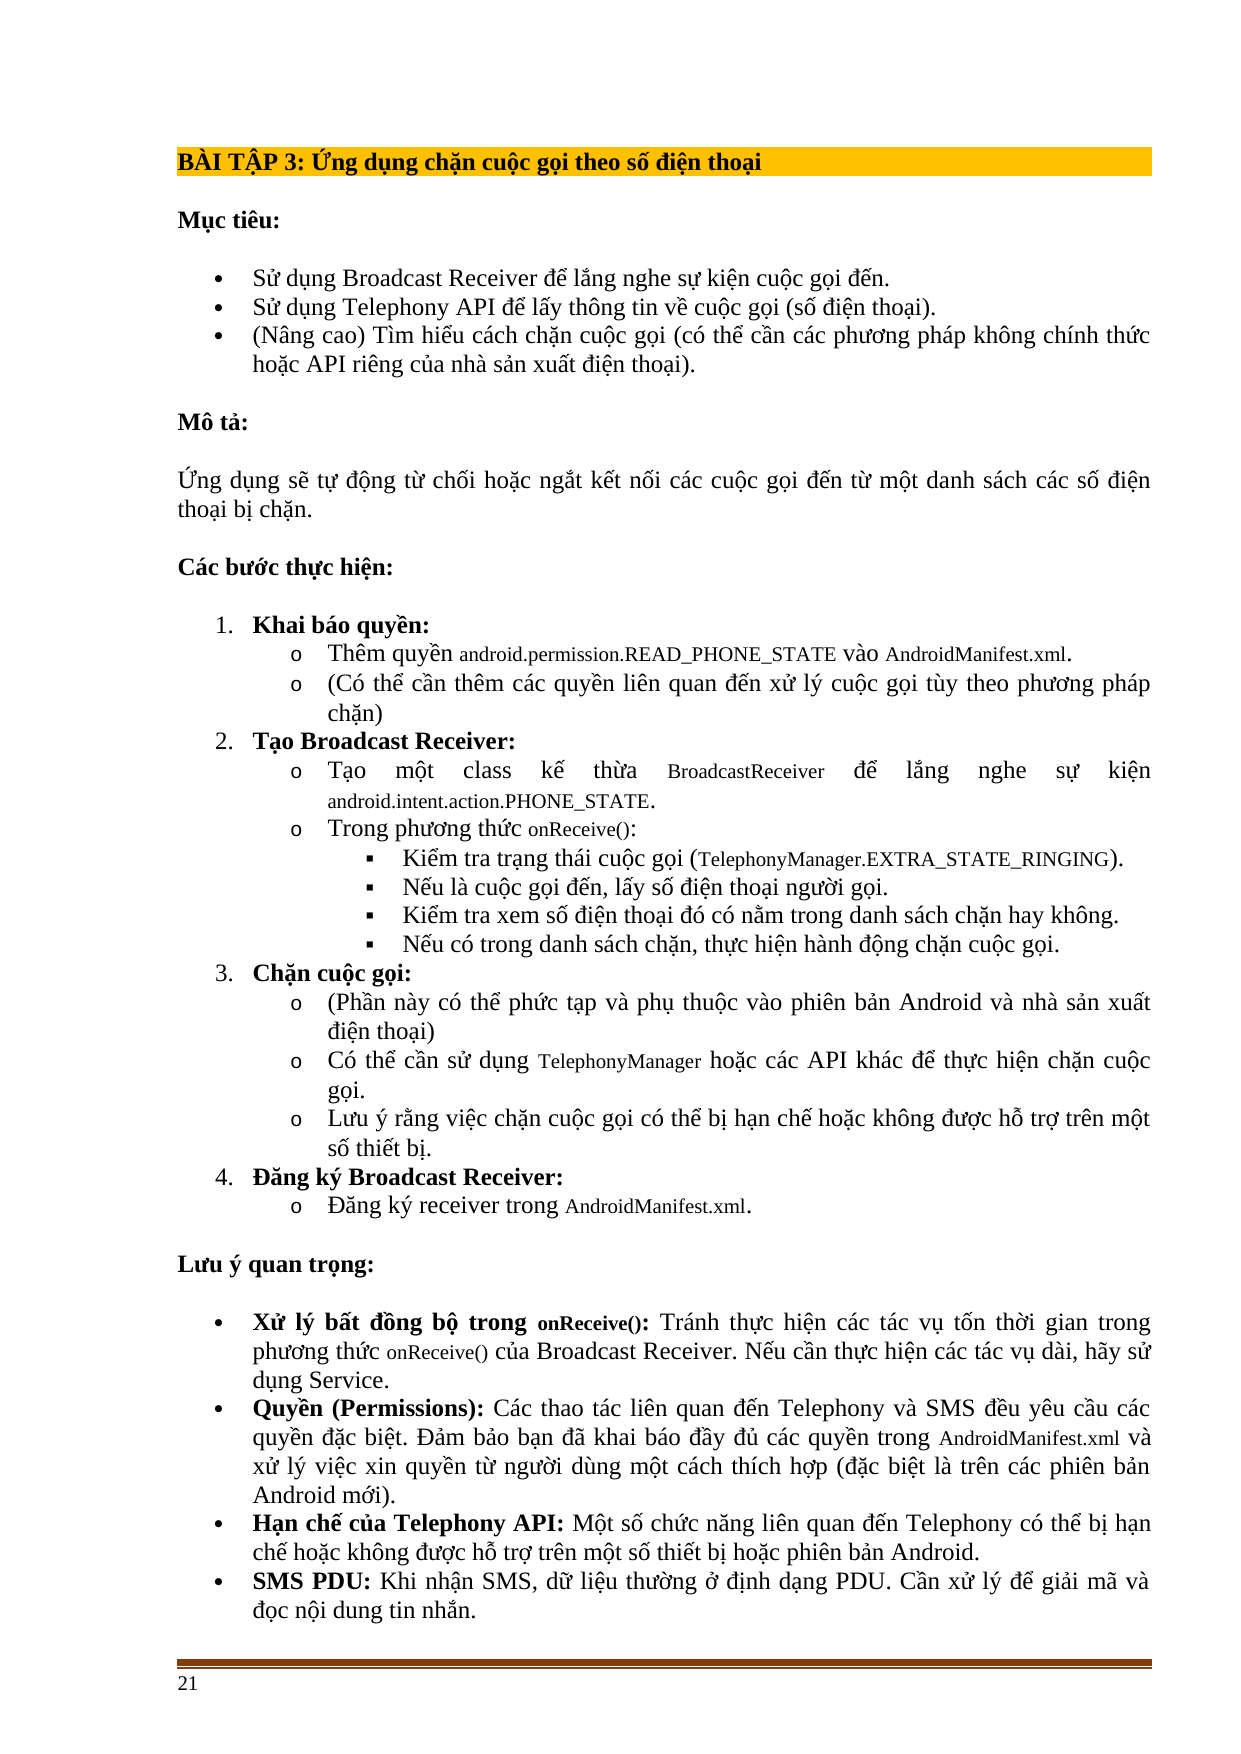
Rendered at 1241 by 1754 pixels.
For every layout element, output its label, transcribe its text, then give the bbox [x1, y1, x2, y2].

text Mô tả: [177, 407, 1152, 436]
list SMS PDU: Khi nhận SMS, dữ liệu thường ở định dạng PDU. Cần xử lý để giải mã và đọc nội dung tin nhắn. [215, 1566, 1152, 1623]
text Ứng dụng sẽ tự động từ chối hoặc ngắt kết nối các cuộc gọi đến từ một danh sách các số điện thoại bị chặn. [177, 465, 1152, 523]
list Trong phương thức onReceive(): [290, 813, 1152, 843]
list (Phần này có thể phức tạp và phụ thuộc vào phiên bản Android và nhà sản xuất điện thoại) [290, 987, 1152, 1045]
list Quyền (Permissions): Các thao tác liên quan đến Telephony và SMS đều yêu cầu các quyền đặc biệt. Đảm bảo bạn đã khai báo đầy đủ các quyền trong AndroidManifest.xml và xử lý việc xin quyền từ người dùng một cách thích hợp (đặc biệt là trên các phiên bản Android mới). [215, 1393, 1152, 1508]
list Sử dụng Broadcast Receiver để lắng nghe sự kiện cuộc gọi đến. [215, 263, 1152, 292]
text Các bước thực hiện: [177, 552, 1152, 581]
list Thêm quyền android.permission.READ_PHONE_STATE vào AndroidManifest.xml. [290, 638, 1152, 668]
list Lưu ý rằng việc chặn cuộc gọi có thể bị hạn chế hoặc không được hỗ trợ trên một số thiết bị. [290, 1103, 1152, 1162]
list Đăng ký receiver trong AndroidManifest.xml. [290, 1191, 1152, 1220]
list (Có thể cần thêm các quyền liên quan đến xử lý cuộc gọi tùy theo phương pháp chặn) [290, 668, 1152, 726]
list Chặn cuộc gọi: [215, 958, 1152, 987]
list Xử lý bất đồng bộ trong onReceive(): Tránh thực hiện các tác vụ tốn thời gian trong phương thức onReceive() của Broadcast Receiver. Nếu cần thực hiện các tác vụ dài, hãy sử dụng Service. [215, 1307, 1152, 1393]
text BÀI TẬP 3: Ứng dụng chặn cuộc gọi theo số điện thoại [177, 147, 1152, 176]
list Hạn chế của Telephony API: Một số chức năng liên quan đến Telephony có thể bị hạn chế hoặc không được hỗ trợ trên một số thiết bị hoặc phiên bản Android. [215, 1508, 1152, 1566]
list Nếu có trong danh sách chặn, thực hiện hành động chặn cuộc gọi. [365, 929, 1152, 958]
list Tạo một class kế thừa BroadcastReceiver để lắng nghe sự kiện android.intent.action.PHONE_STATE. [290, 755, 1152, 813]
text Lưu ý quan trọng: [177, 1249, 1152, 1278]
text Mục tiêu: [177, 205, 1152, 234]
list (Nâng cao) Tìm hiểu cách chặn cuộc gọi (có thể cần các phương pháp không chính thức hoặc API riêng của nhà sản xuất điện thoại). [215, 321, 1152, 378]
list Có thể cần sử dụng TelephonyManager hoặc các API khác để thực hiện chặn cuộc gọi. [290, 1045, 1152, 1103]
list Đăng ký Broadcast Receiver: [215, 1162, 1152, 1191]
list Sử dụng Telephony API để lấy thông tin về cuộc gọi (số điện thoại). [215, 292, 1152, 321]
list Kiểm tra xem số điện thoại đó có nằm trong danh sách chặn hay không. [365, 901, 1152, 929]
list Khai báo quyền: [215, 610, 1152, 638]
list Tạo Broadcast Receiver: [215, 726, 1152, 755]
list Nếu là cuộc gọi đến, lấy số điện thoại người gọi. [365, 872, 1152, 901]
list Kiểm tra trạng thái cuộc gọi (TelephonyManager.EXTRA_STATE_RINGING). [365, 843, 1152, 872]
